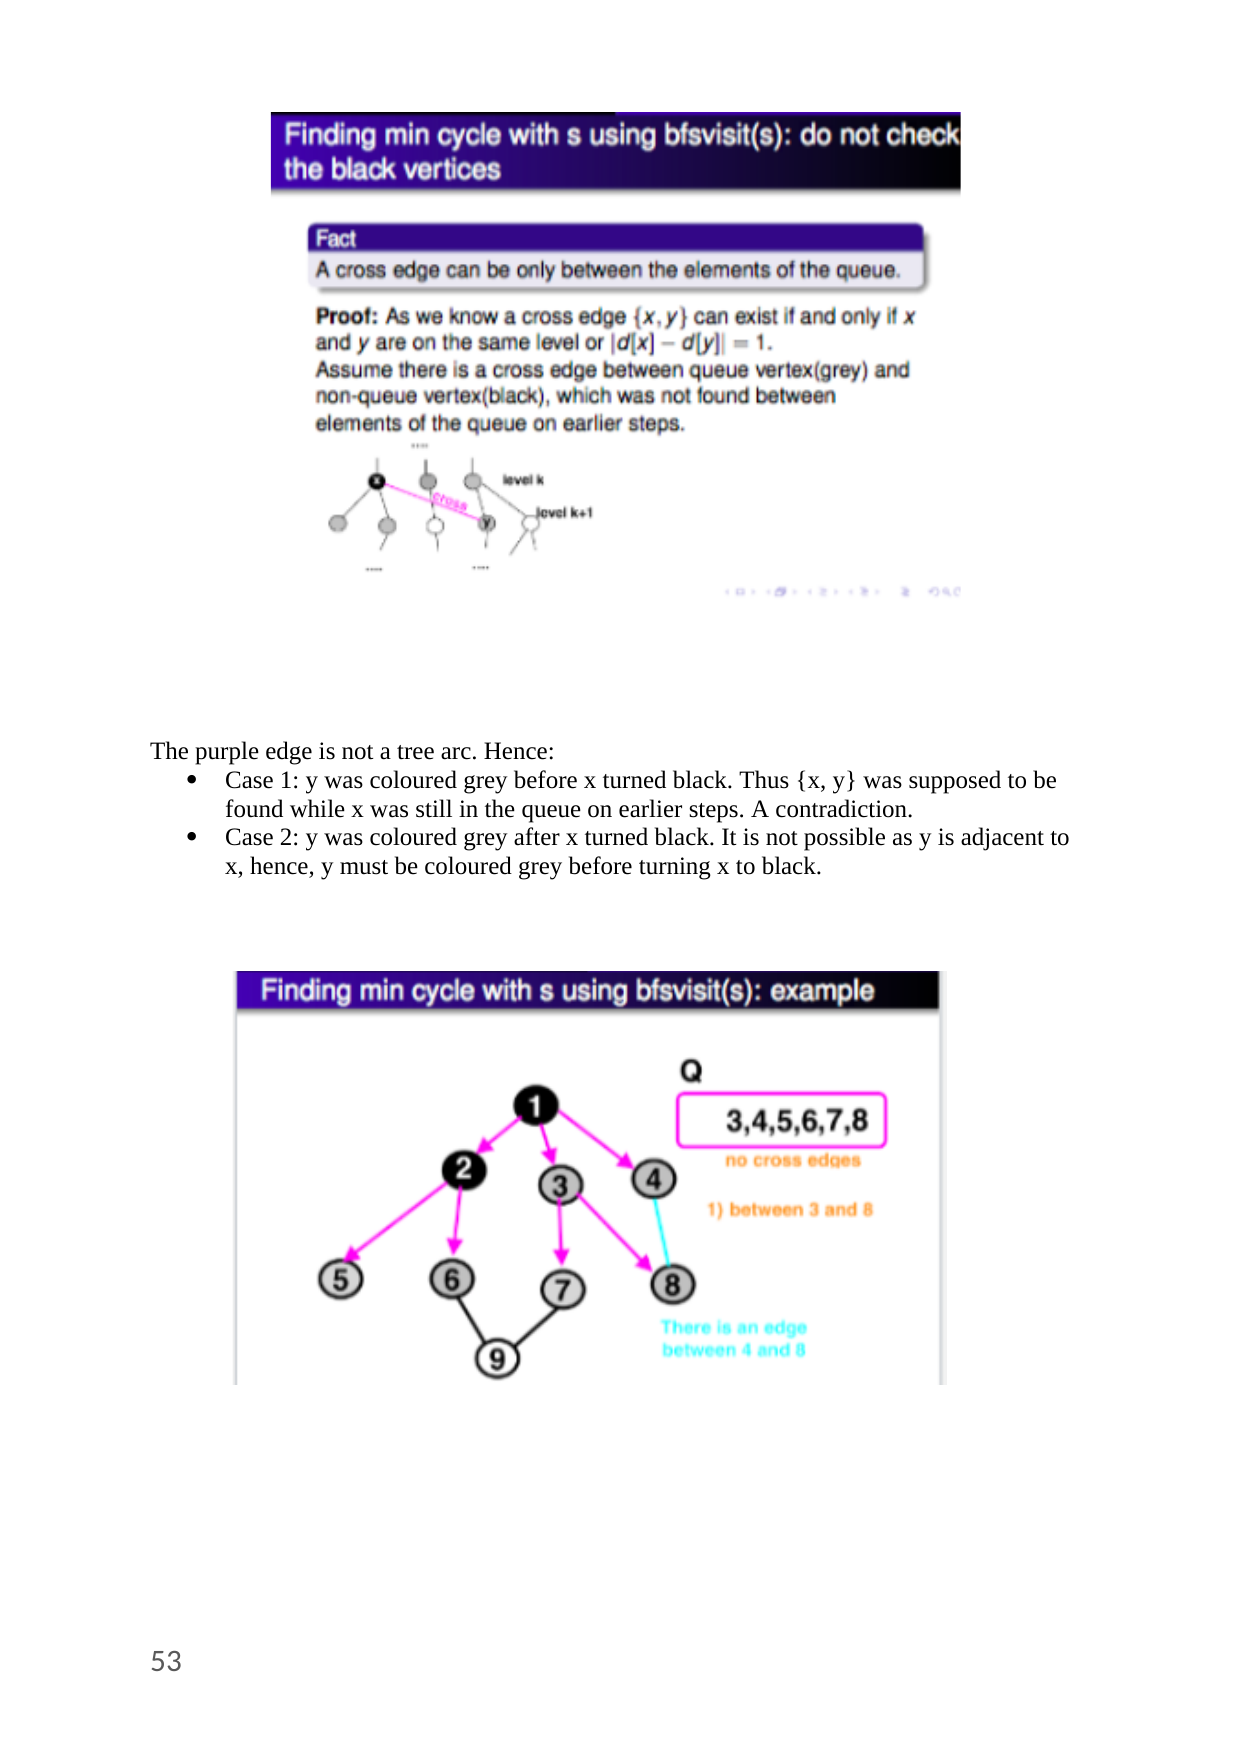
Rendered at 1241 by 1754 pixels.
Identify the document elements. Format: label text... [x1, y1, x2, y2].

picture [270, 112, 961, 600]
list Case 1: y was coloured grey before x turned black. Thus {x, y} was supposed to be found while x was still in the queue on earlier steps. A contradiction. [187, 765, 1090, 822]
list Case 2: y was coloured grey after x turned black. It is not possible as y is adjacent to x, hence, y must be coloured grey before turning x to black. [187, 822, 1090, 880]
text The purple edge is not a tree arc. Hence: [150, 736, 1090, 765]
picture [232, 971, 947, 1385]
